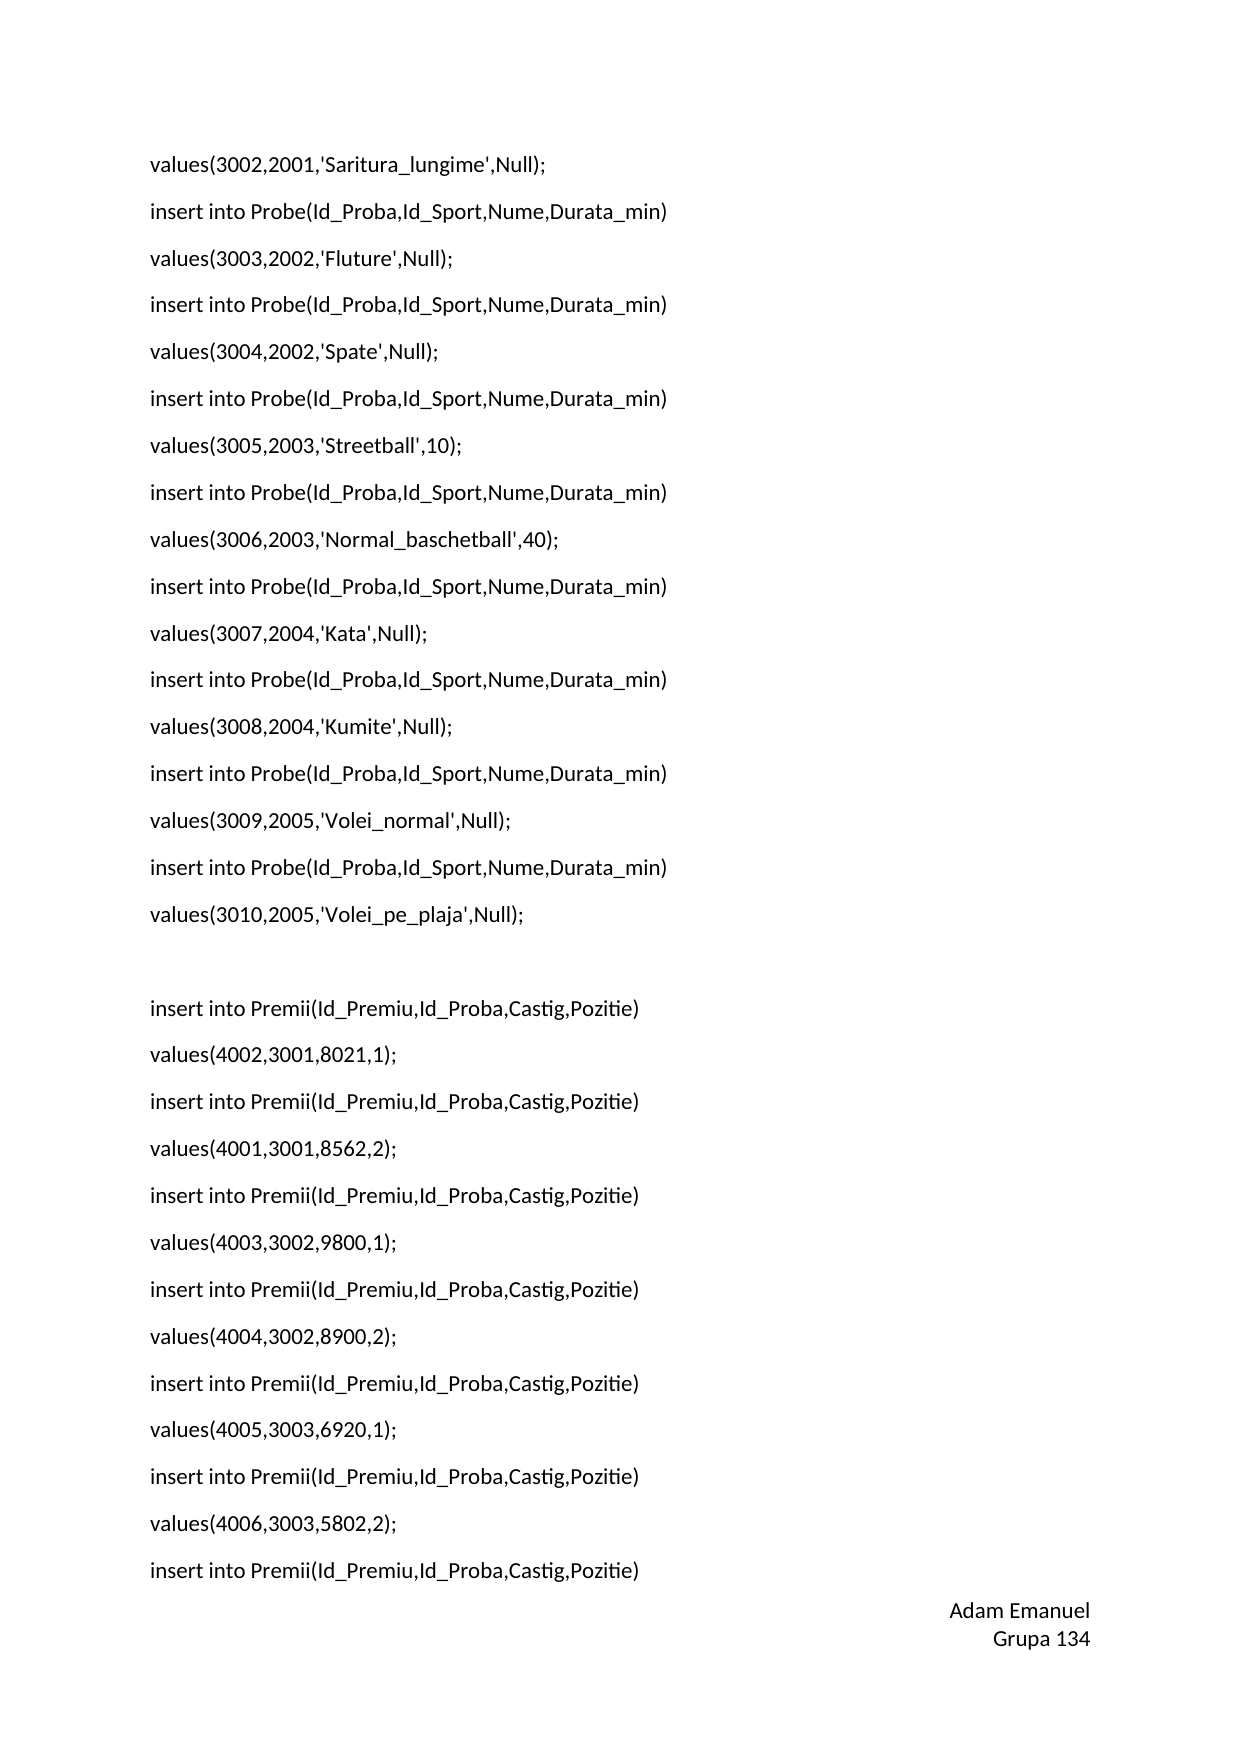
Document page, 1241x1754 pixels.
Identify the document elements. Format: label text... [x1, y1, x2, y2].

text values(4002,3001,8021,1); [150, 1041, 1090, 1069]
text values(4006,3003,5802,2); [150, 1509, 1090, 1537]
text values(4005,3003,6920,1); [150, 1416, 1090, 1444]
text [150, 1462, 1090, 1491]
text values(3003,2002,'Fluture',Null); [150, 244, 1090, 272]
text insert into Premii(Id_Premiu,Id_Proba,Castig,Pozitie) [150, 1087, 1090, 1116]
text insert into Probe(Id_Proba,Id_Sport,Nume,Durata_min) [150, 853, 1090, 881]
text values(3004,2002,'Spate',Null); [150, 337, 1090, 366]
text values(3010,2005,'Volei_pe_plaja',Null); [150, 900, 1090, 928]
text values(3006,2003,'Normal_baschetball',40); [150, 525, 1090, 553]
text values(3002,2001,'Saritura_lungime',Null); [150, 150, 1090, 178]
text values(3005,2003,'Streetball',10); [150, 431, 1090, 459]
text insert into Premii(Id_Premiu,Id_Proba,Castig,Pozitie) [150, 994, 1090, 1022]
text values(4004,3002,8900,2); [150, 1322, 1090, 1350]
text insert into Probe(Id_Proba,Id_Sport,Nume,Durata_min) [150, 572, 1090, 600]
text insert into Premii(Id_Premiu,Id_Proba,Castig,Pozitie) [150, 1369, 1090, 1397]
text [150, 1556, 1090, 1584]
text insert into Probe(Id_Proba,Id_Sport,Nume,Durata_min) [150, 384, 1090, 412]
text insert into Probe(Id_Proba,Id_Sport,Nume,Durata_min) [150, 759, 1090, 787]
text values(3008,2004,'Kumite',Null); [150, 712, 1090, 741]
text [150, 197, 1090, 225]
text values(3007,2004,'Kata',Null); [150, 619, 1090, 647]
text insert into Premii(Id_Premiu,Id_Proba,Castig,Pozitie) [150, 1181, 1090, 1209]
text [150, 291, 1090, 319]
text insert into Probe(Id_Proba,Id_Sport,Nume,Durata_min) [150, 478, 1090, 506]
text values(3009,2005,'Volei_normal',Null); [150, 806, 1090, 834]
text values(4001,3001,8562,2); [150, 1134, 1090, 1162]
text insert into Premii(Id_Premiu,Id_Proba,Castig,Pozitie) [150, 1275, 1090, 1303]
text insert into Probe(Id_Proba,Id_Sport,Nume,Durata_min) [150, 666, 1090, 694]
text values(4003,3002,9800,1); [150, 1228, 1090, 1256]
